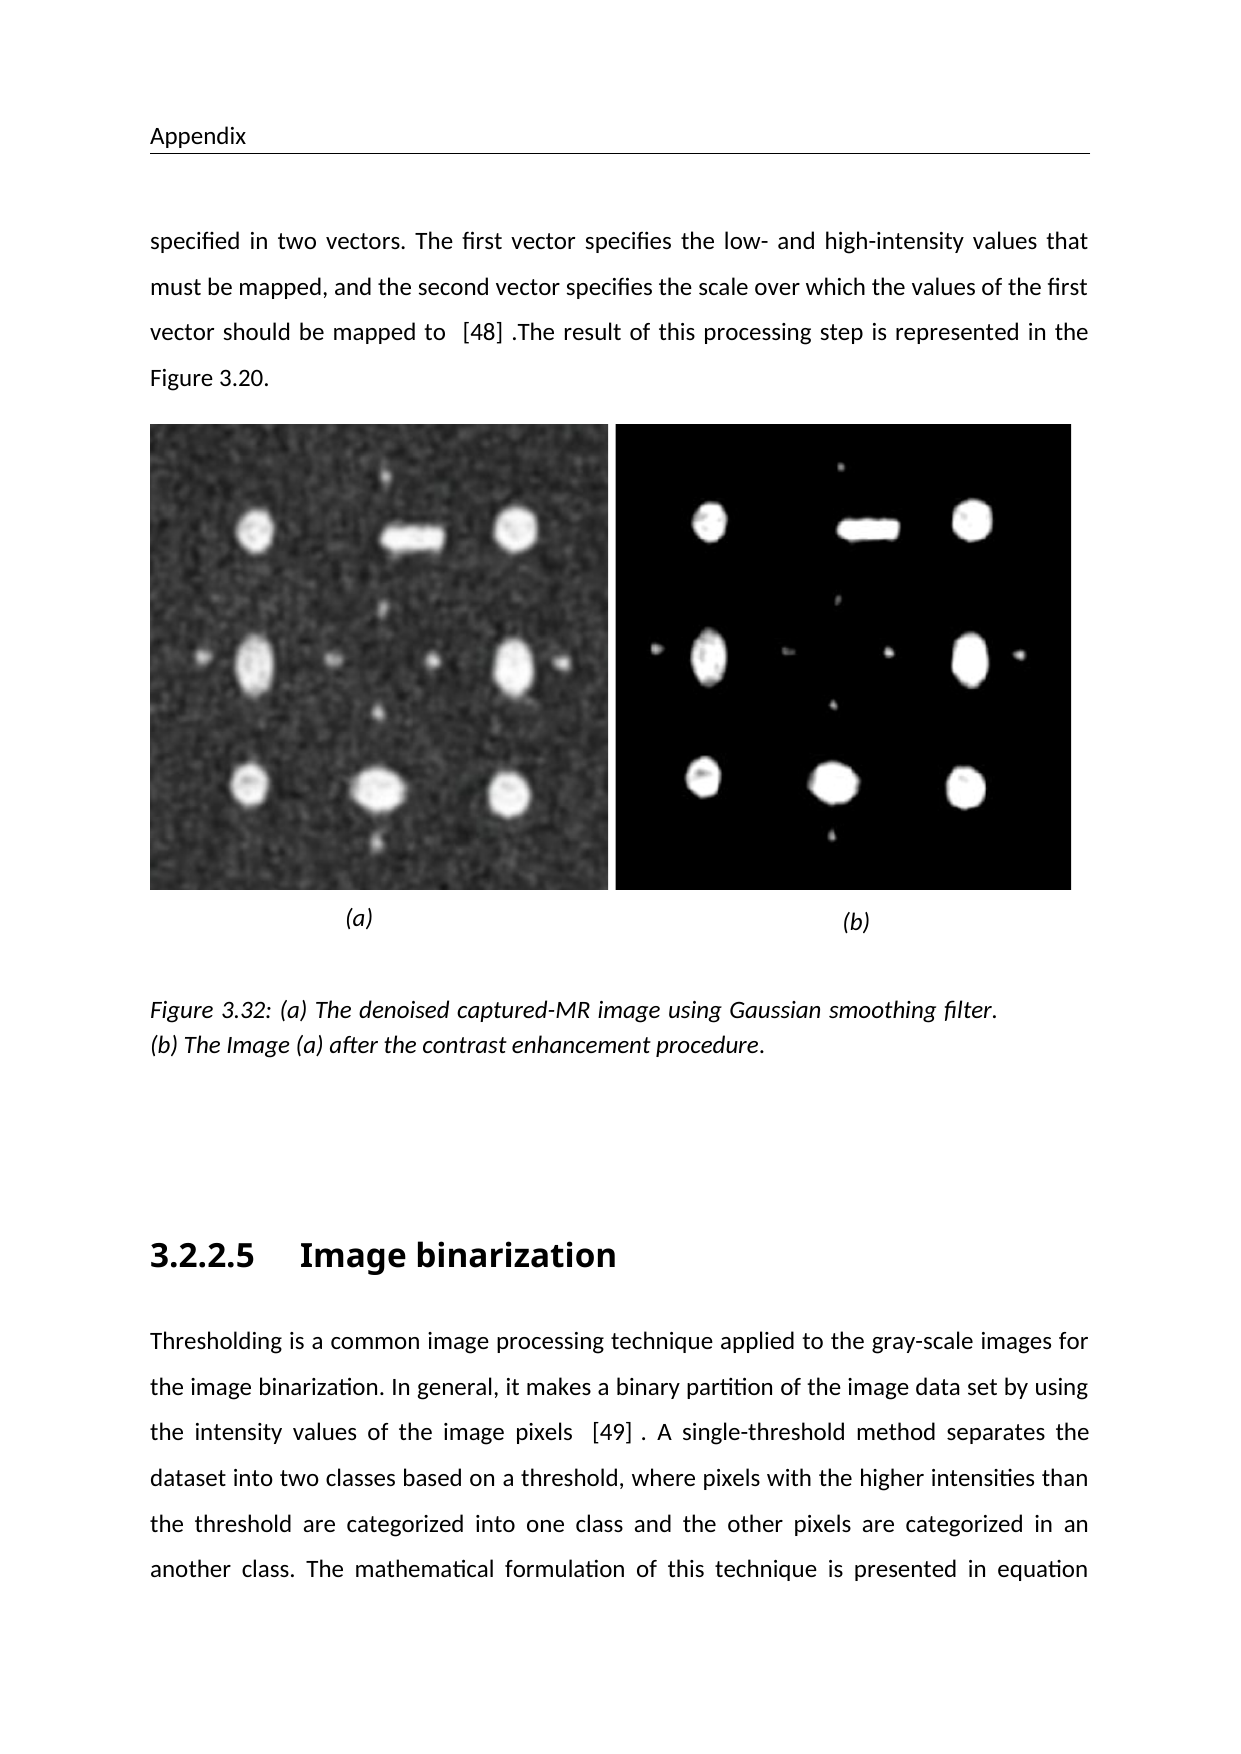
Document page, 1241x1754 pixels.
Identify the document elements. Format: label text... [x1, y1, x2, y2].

picture [150, 424, 609, 890]
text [150, 225, 1090, 393]
subtitle Image binarization [150, 1232, 1090, 1277]
picture [615, 424, 1072, 890]
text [150, 1325, 1090, 1584]
